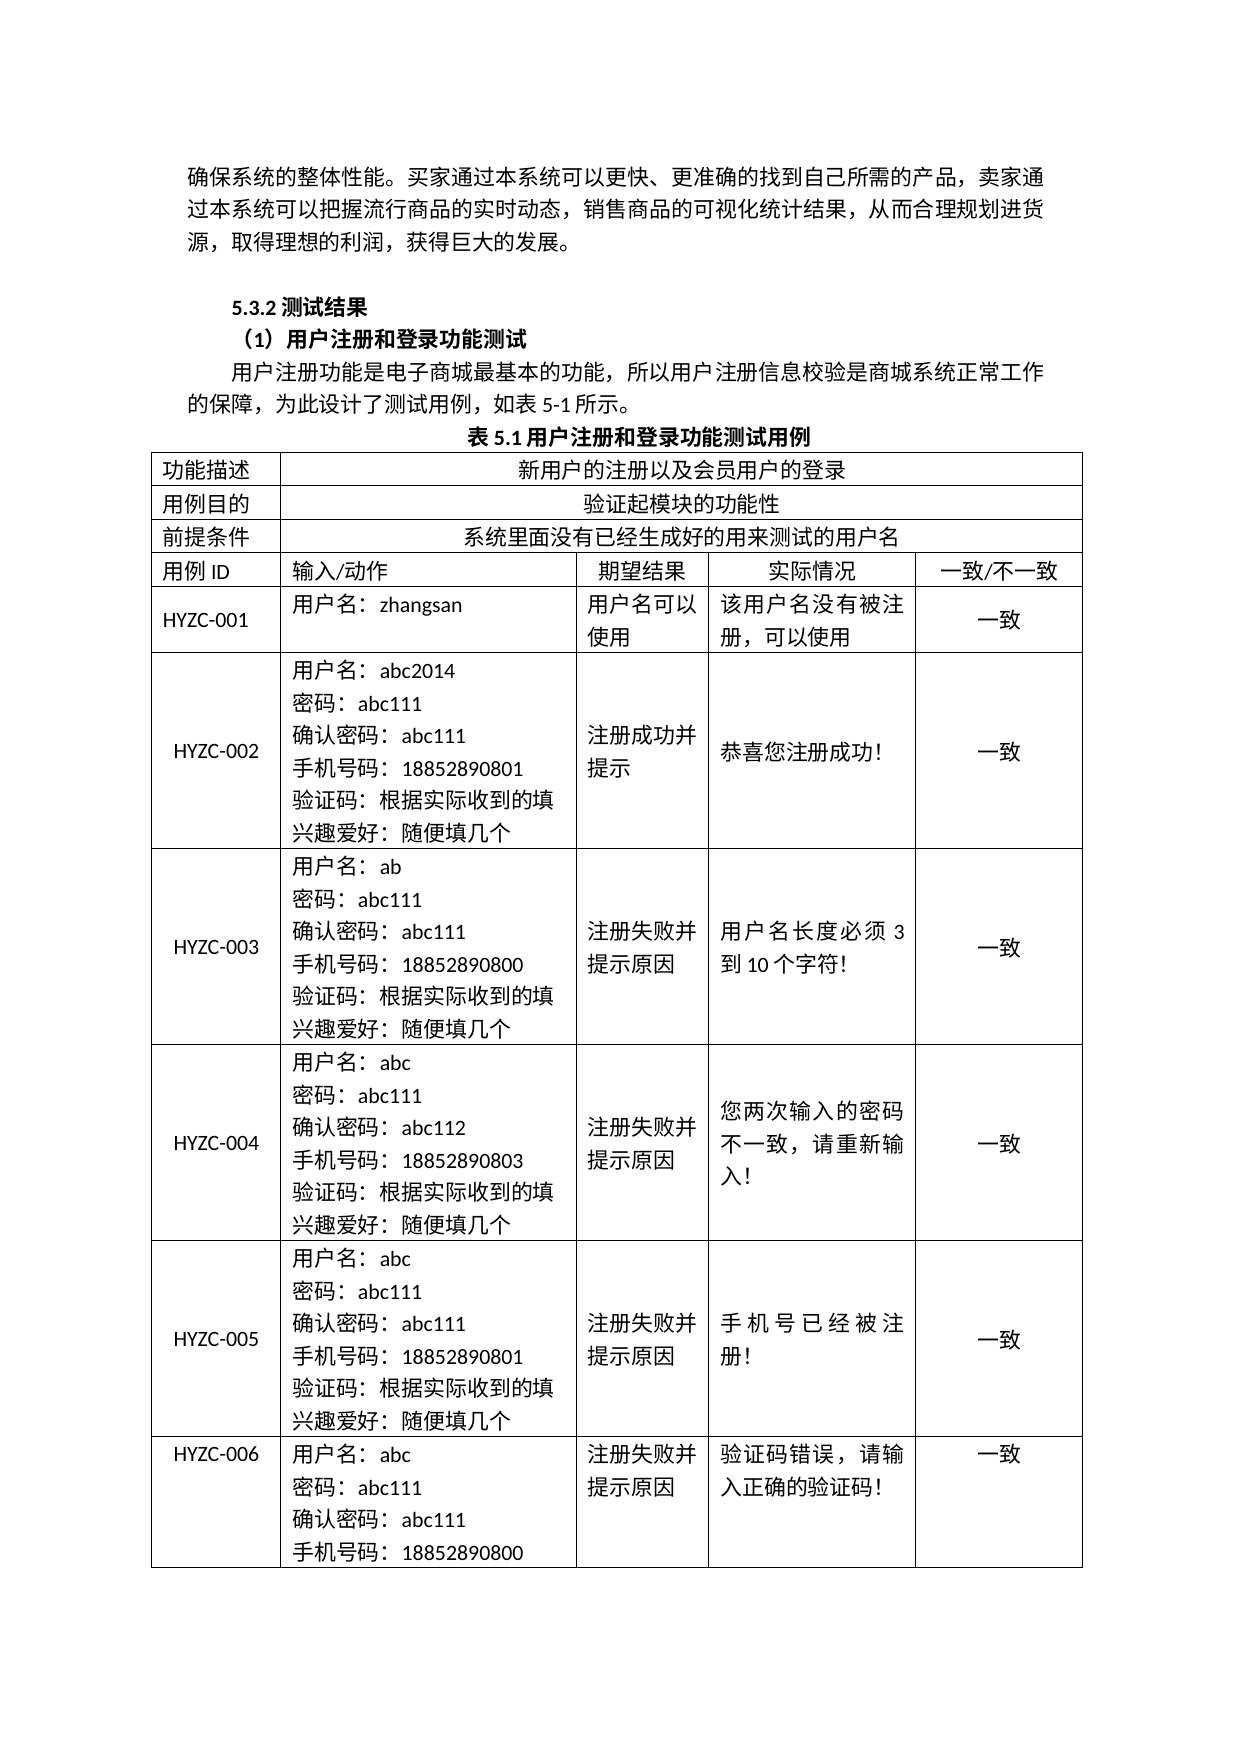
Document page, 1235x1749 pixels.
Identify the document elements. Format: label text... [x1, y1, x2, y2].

table_header 新用户的注册以及会员用户的登录 [281, 453, 1082, 485]
table_cell 用户名：abc 密码：abc111 确认密码：abc112 手机号码：18852890803 验证码：根据实际收到的填 兴趣爱好：随便填几个 [281, 1045, 576, 1240]
text （1）用户注册和登录功能测试 [187, 322, 1047, 354]
table_cell HYZC-002 [152, 653, 280, 848]
table_cell 期望结果 [577, 553, 708, 586]
table_cell 一致 [916, 1241, 1082, 1436]
table_cell 注册失败并提示原因 [577, 1437, 708, 1567]
table_cell 前提条件 [152, 520, 280, 552]
table_cell 用例目的 [152, 486, 280, 519]
table_cell 注册失败并提示原因 [577, 1241, 708, 1436]
table_cell 该用户名没有被注册，可以使用 [709, 587, 915, 652]
table_cell 验证起模块的功能性 [281, 486, 1082, 519]
table_cell 用户名长度必须3到10个字符！ [709, 849, 915, 1044]
table_cell 用例ID [152, 553, 280, 586]
table_cell 用户名：abc2014 密码：abc111 确认密码：abc111 手机号码：18852890801 验证码：根据实际收到的填 兴趣爱好：随便填几个 [281, 653, 576, 848]
table_cell 一致 [916, 1437, 1082, 1567]
table_cell 用户名可以使用 [577, 587, 708, 652]
table_cell HYZC-003 [152, 849, 280, 1044]
table_cell 一致/不一致 [916, 553, 1082, 586]
text 表5.1 用户注册和登录功能测试用例 [187, 419, 1047, 452]
table_cell 验证码错误，请输入正确的验证码！ [709, 1437, 915, 1567]
table_cell 您两次输入的密码不一致，请重新输入！ [709, 1045, 915, 1240]
table_cell HYZC-004 [152, 1045, 280, 1240]
table_cell 用户名：abc 密码：abc111 确认密码：abc111 手机号码：18852890801 验证码：根据实际收到的填 兴趣爱好：随便填几个 [281, 1241, 576, 1436]
table_cell 恭喜您注册成功！ [709, 653, 915, 848]
text 5.3.2测试结果 [187, 289, 1047, 322]
table_cell 用户名：zhangsan [281, 587, 576, 652]
table_cell 实际情况 [709, 553, 915, 586]
table_cell 一致 [916, 1045, 1082, 1240]
text 用户注册功能是电子商城最基本的功能，所以用户注册信息校验是商城系统正常工作的保障，为此设计了测试用例，如表5-1所示。 [187, 354, 1047, 419]
table_cell 手机号已经被注册！ [709, 1241, 915, 1436]
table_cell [281, 1437, 576, 1567]
table_cell 输入/动作 [281, 553, 576, 586]
table_cell 用户名：ab 密码：abc111 确认密码：abc111 手机号码：18852890800 验证码：根据实际收到的填 兴趣爱好：随便填几个 [281, 849, 576, 1044]
table_cell HYZC-006 [152, 1437, 280, 1567]
table_cell 系统里面没有已经生成好的用来测试的用户名 [281, 520, 1082, 552]
table_cell 注册失败并提示原因 [577, 1045, 708, 1240]
table_cell 一致 [916, 587, 1082, 652]
table_cell HYZC-001 [152, 587, 280, 652]
table_cell HYZC-005 [152, 1241, 280, 1436]
table_cell 注册失败并提示原因 [577, 849, 708, 1044]
table_header 功能描述 [152, 453, 280, 485]
table_cell 注册成功并提示 [577, 653, 708, 848]
table_cell 一致 [916, 849, 1082, 1044]
table_cell 一致 [916, 653, 1082, 848]
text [187, 159, 1047, 257]
